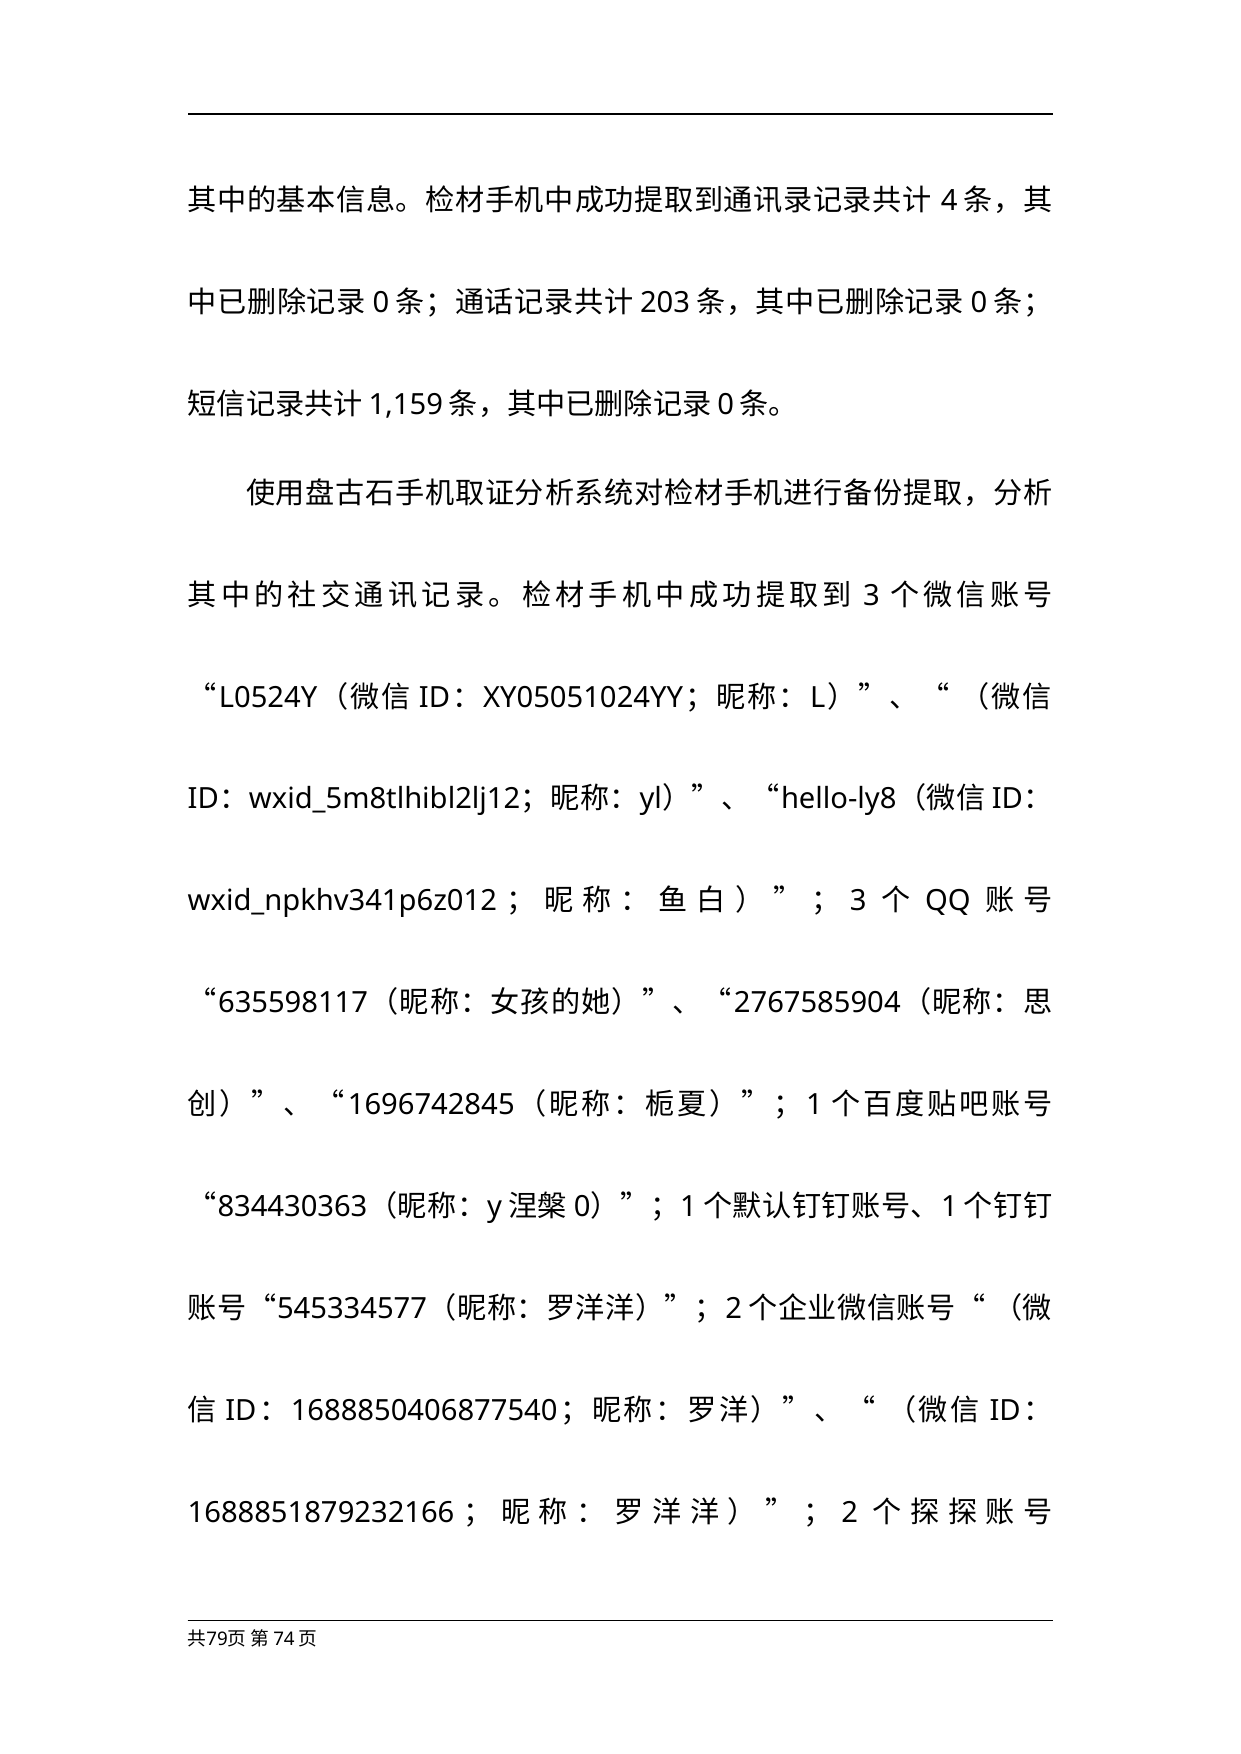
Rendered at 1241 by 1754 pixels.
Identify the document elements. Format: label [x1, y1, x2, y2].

text [187, 164, 1053, 436]
text [187, 457, 1053, 1543]
